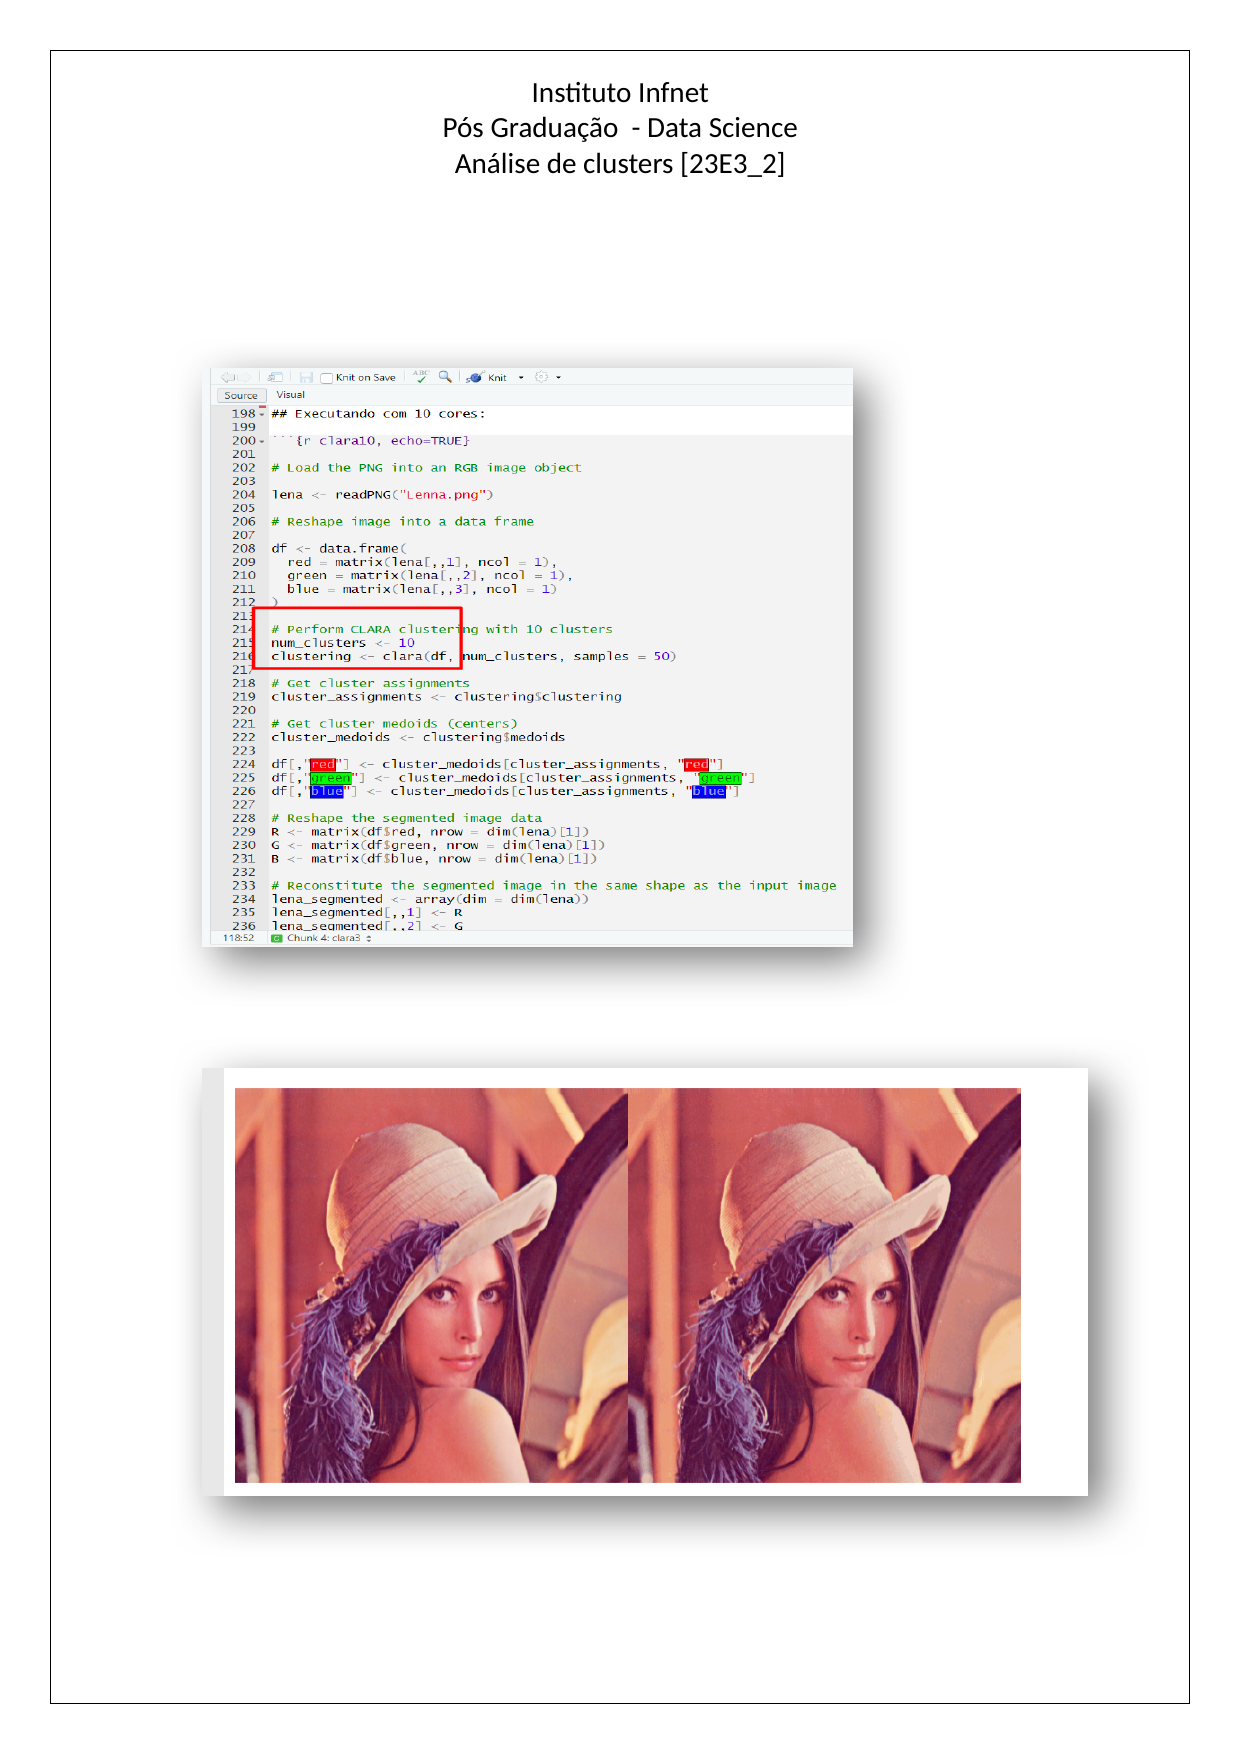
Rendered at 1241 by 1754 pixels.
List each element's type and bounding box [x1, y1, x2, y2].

picture [202, 1068, 1088, 1496]
picture [202, 368, 853, 947]
